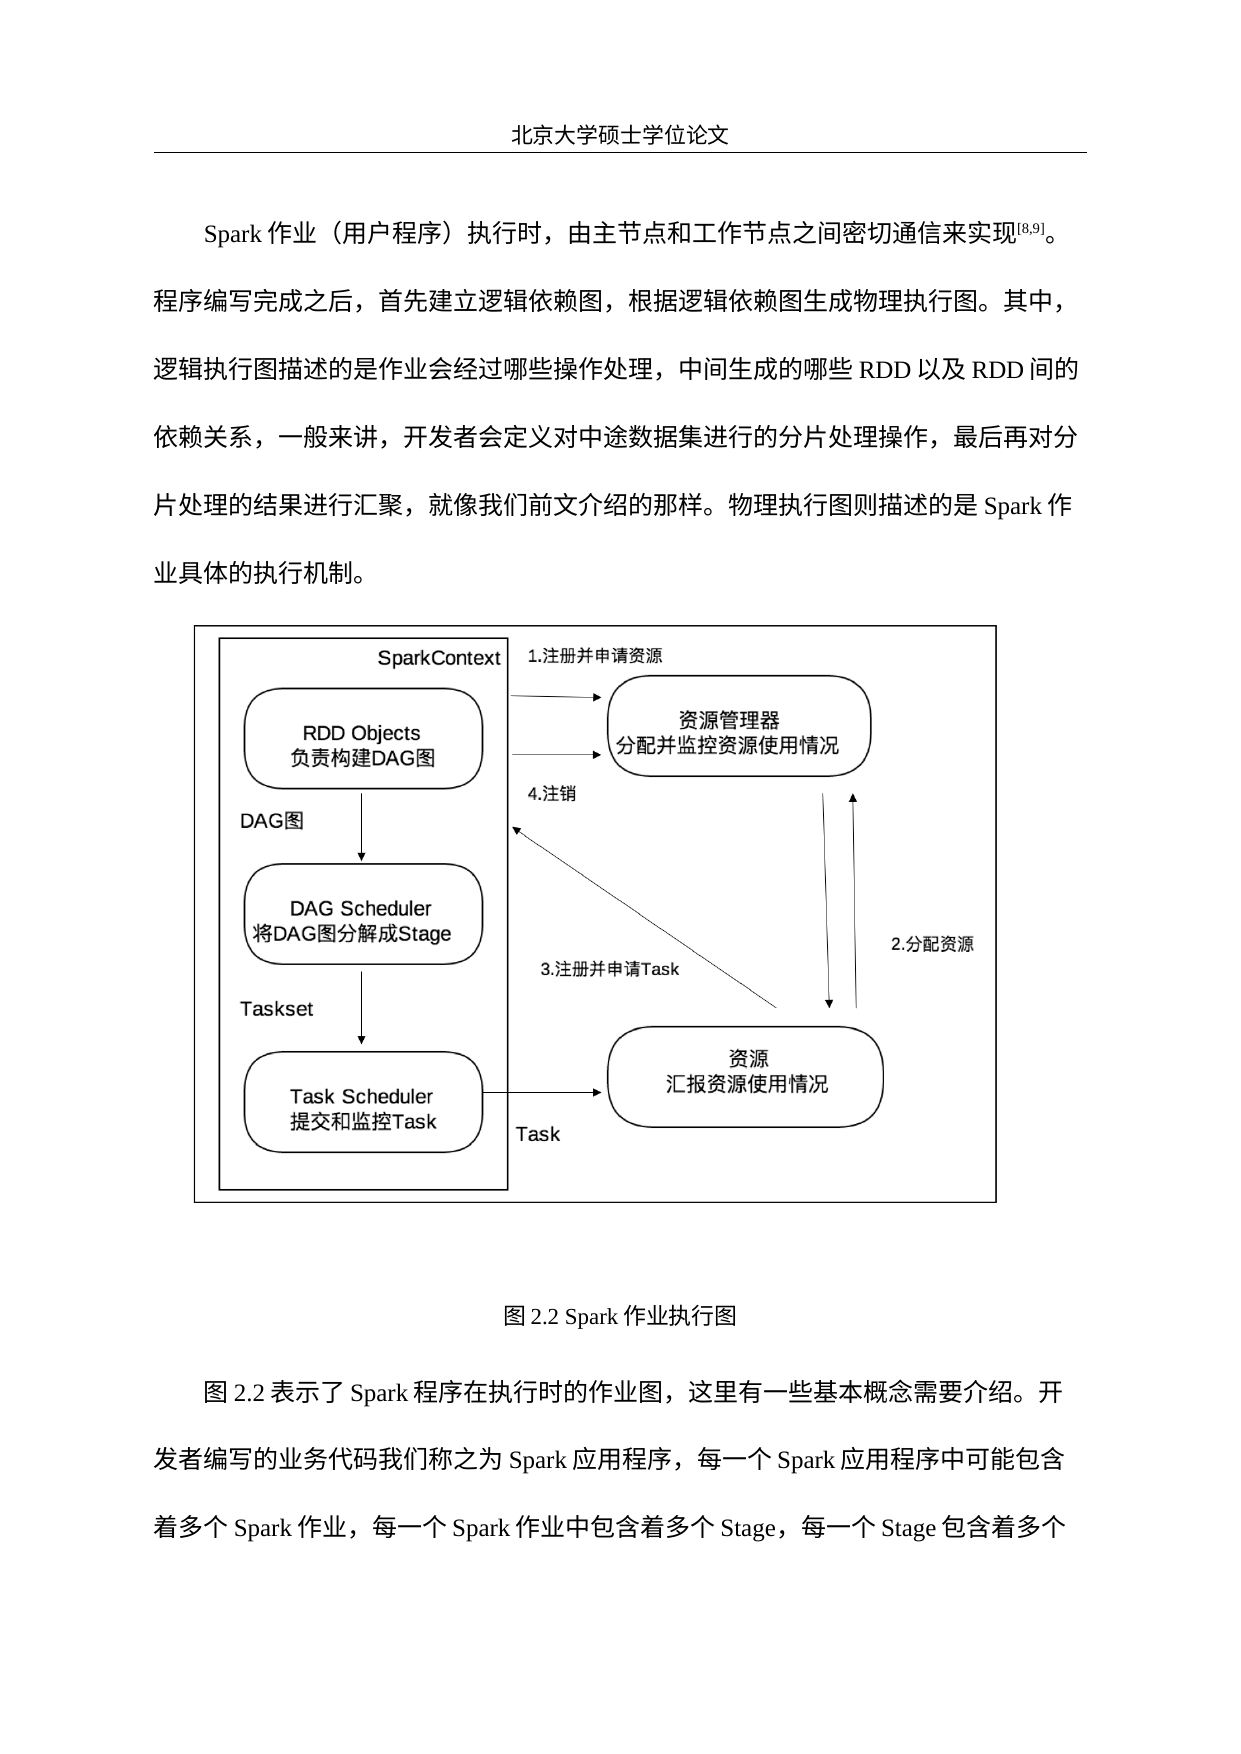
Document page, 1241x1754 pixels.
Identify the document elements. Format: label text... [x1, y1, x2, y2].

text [153, 1356, 1087, 1560]
text 图2.2 Spark作业执行图 [153, 1297, 1087, 1331]
picture [180, 605, 1060, 1260]
text Spark作业（用户程序）执行时，由主节点和工作节点之间密切通信来实现[8,9]。程序编写完成之后，首先建立逻辑依赖图，根据逻辑依赖图生成物理执行图。其中，逻辑执行图描述的是作业会经过哪些操作处理，中间生成的哪些RDD以及RDD间的依赖关系，一般来讲，开发者会定义对中途数据集进行的分片处理操作，最后再对分片处理的结果进行汇聚，就像我们前文介绍的那样。物理执行图则描述的是Spark作业具体的执行机制。 [153, 198, 1087, 606]
